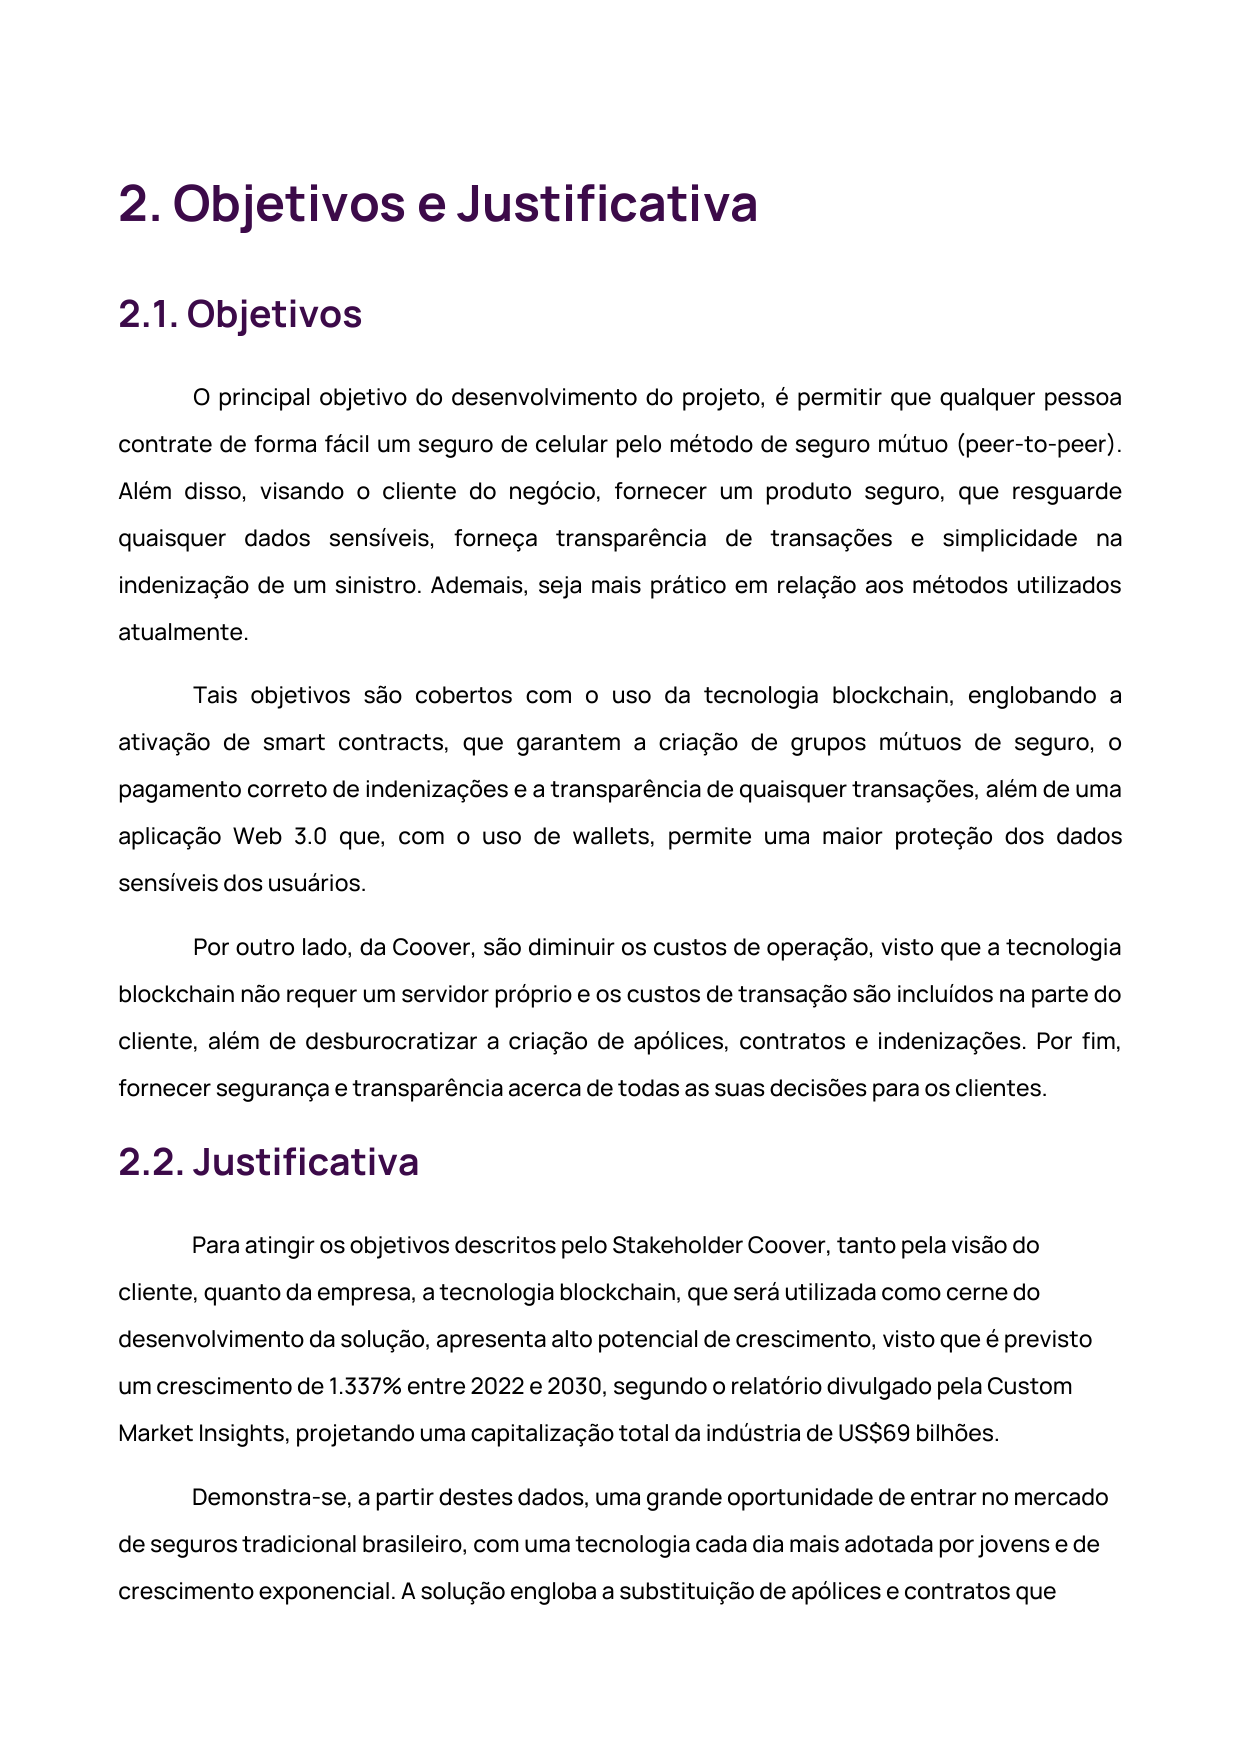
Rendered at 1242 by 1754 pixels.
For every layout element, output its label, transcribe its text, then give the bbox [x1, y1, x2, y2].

subtitle 2.1. Objetivos [118, 287, 1123, 338]
subtitle 2. Objetivos e Justificativa [118, 168, 1123, 236]
text O principal objetivo do desenvolvimento do projeto, é permitir que qualquer pessoa contrate de forma fácil um seguro de celular pelo método de seguro mútuo (peer-to-peer). Além disso, visando o cliente do negócio, fornecer um produto seguro, que resguarde quaisquer dados sensíveis, forneça transparência de transações e simplicidade na indenização de um sinistro. Ademais, seja mais prático em relação aos métodos utilizados atualmente. [118, 381, 1123, 647]
text Para atingir os objetivos descritos pelo Stakeholder Coover, tanto pela visão do cliente, quanto da empresa, a tecnologia blockchain, que será utilizada como cerne do desenvolvimento da solução, apresenta alto potencial de crescimento, visto que é previsto um crescimento de 1.337% entre 2022 e 2030, segundo o relatório divulgado pela Custom Market Insights, projetando uma capitalização total da indústria de US$69 bilhões. [118, 1229, 1123, 1448]
text Por outro lado, da Coover, são diminuir os custos de operação, visto que a tecnologia blockchain não requer um servidor próprio e os custos de transação são incluídos na parte do cliente, além de desburocratizar a criação de apólices, contratos e indenizações. Por fim, fornecer segurança e transparência acerca de todas as suas decisões para os clientes. [118, 931, 1123, 1103]
text Tais objetivos são cobertos com o uso da tecnologia blockchain, englobando a ativação de smart contracts, que garantem a criação de grupos mútuos de seguro, o pagamento correto de indenizações e a transparência de quaisquer transações, além de uma aplicação Web 3.0 que, com o uso de wallets, permite uma maior proteção dos dados sensíveis dos usuários. [118, 679, 1123, 899]
subtitle 2.2. Justificativa [118, 1136, 1123, 1187]
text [118, 1481, 1123, 1606]
